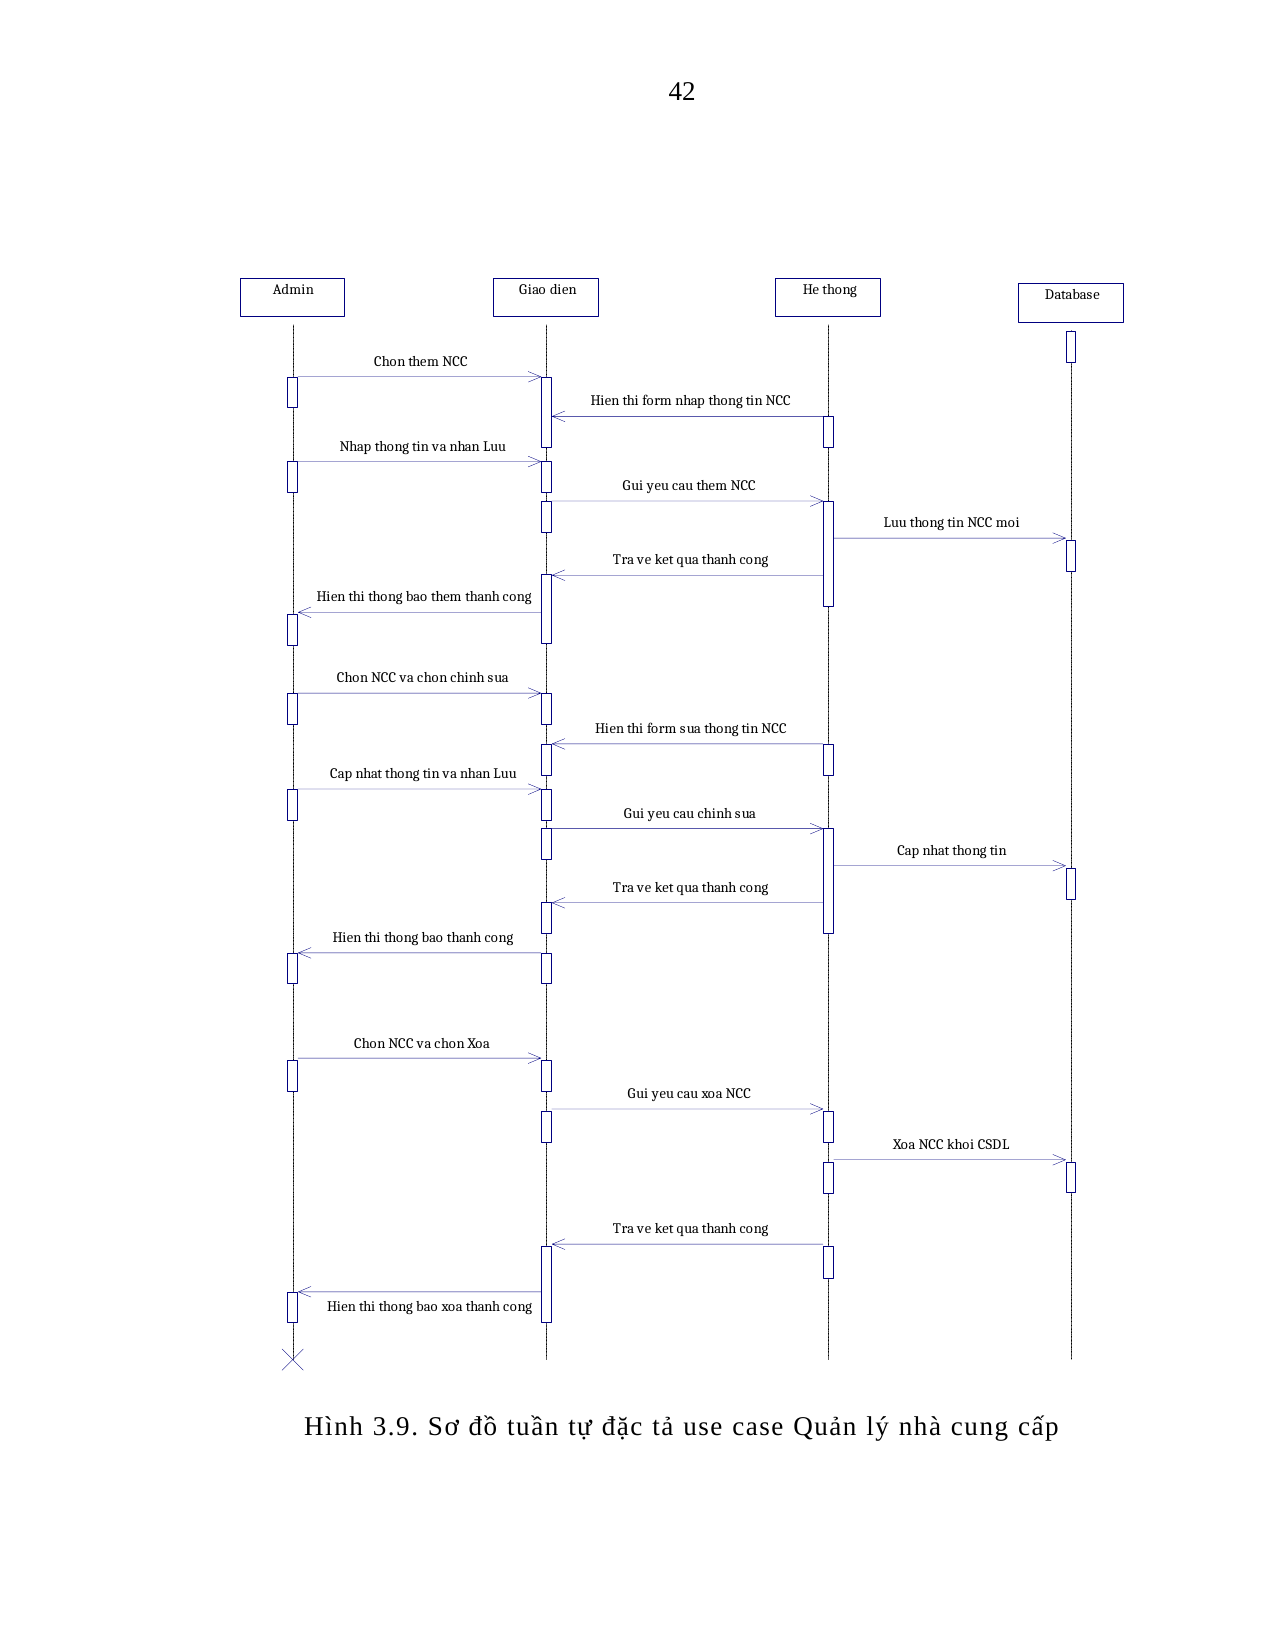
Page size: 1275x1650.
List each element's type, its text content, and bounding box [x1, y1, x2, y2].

subtitle Hình 3.9. Sơ đồ tuần tự đặc tả use case Quản lý nhà cung cấp [207, 1410, 1157, 1442]
